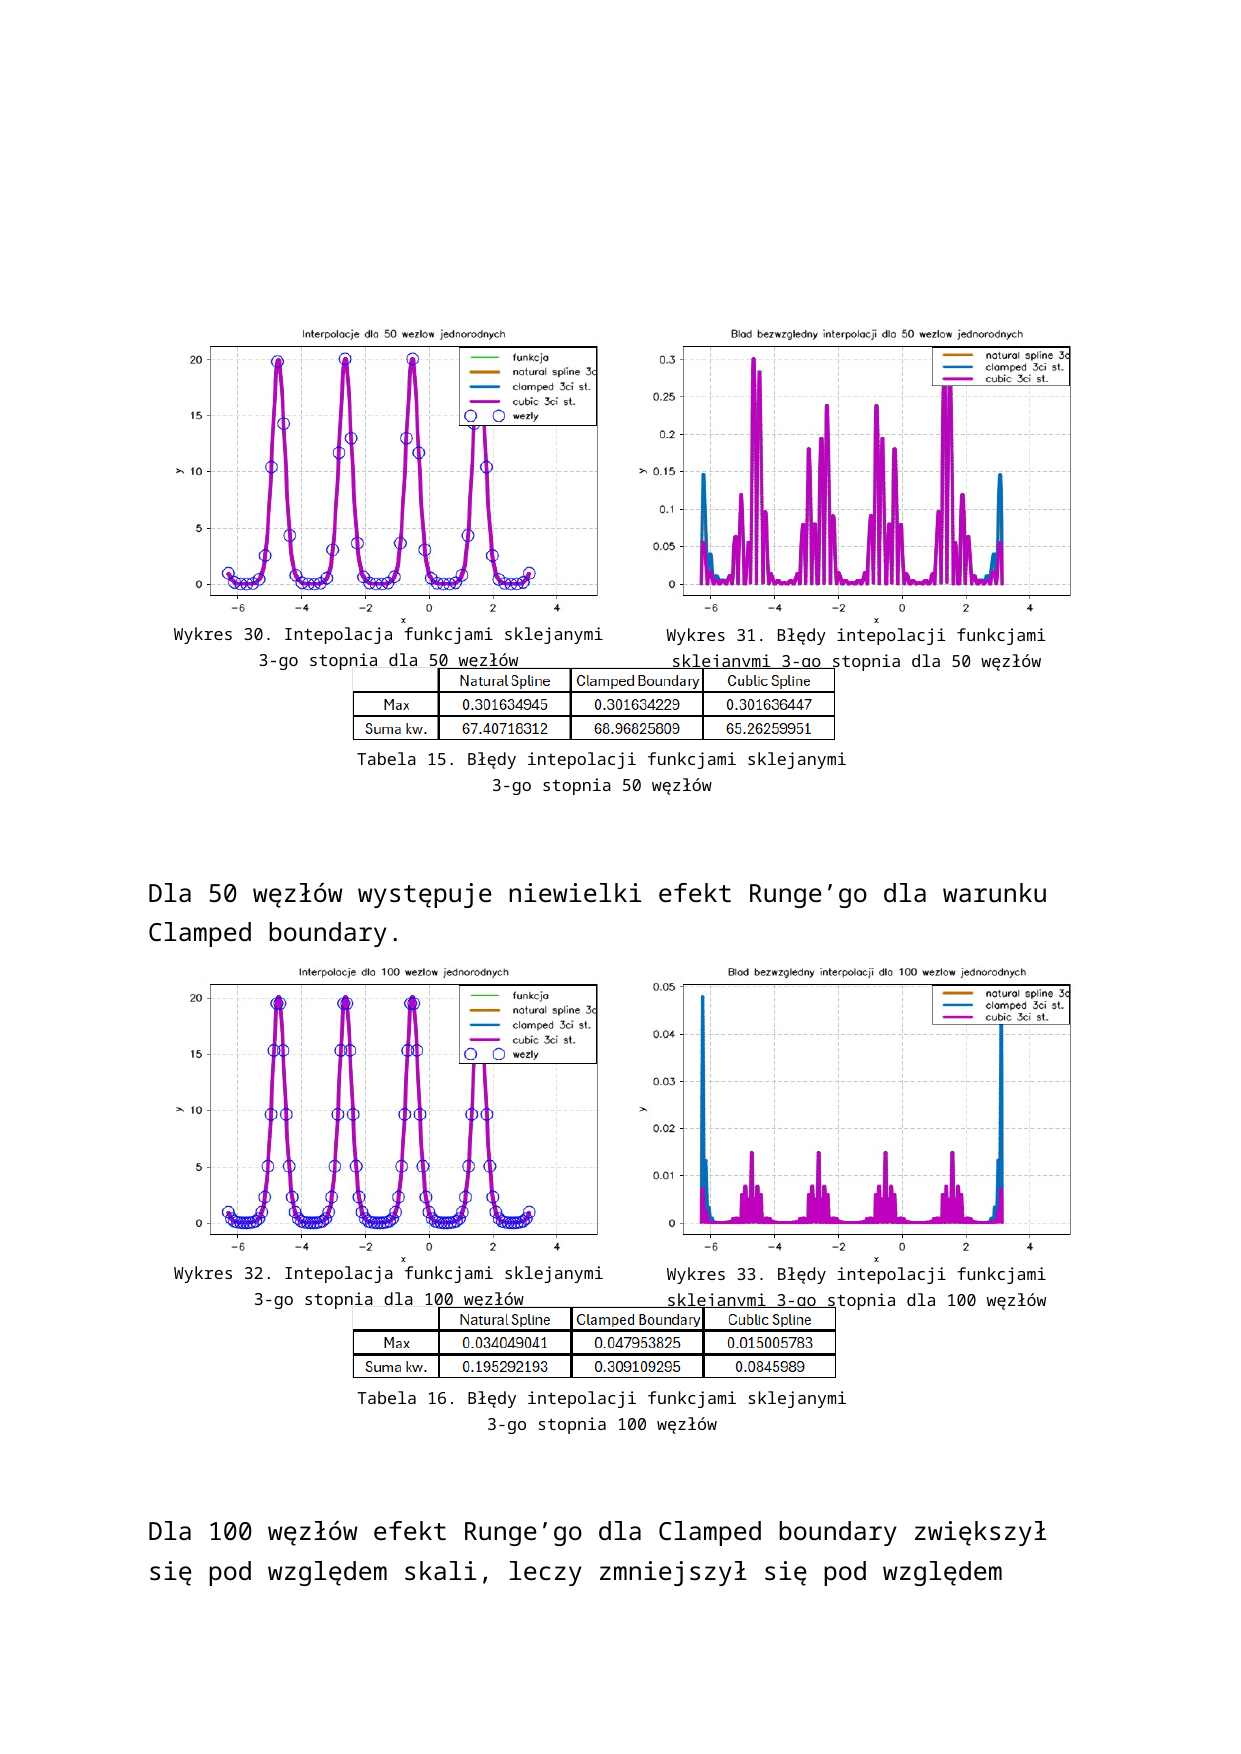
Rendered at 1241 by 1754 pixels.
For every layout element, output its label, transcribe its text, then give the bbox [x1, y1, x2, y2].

picture [147, 315, 1093, 630]
picture [352, 1306, 836, 1378]
picture [147, 953, 1093, 1269]
text Dla 50 węzłów występuje niewielki efekt Runge’go dla warunku Clamped boundary. [148, 875, 1093, 948]
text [148, 1514, 1093, 1587]
picture [352, 667, 835, 740]
